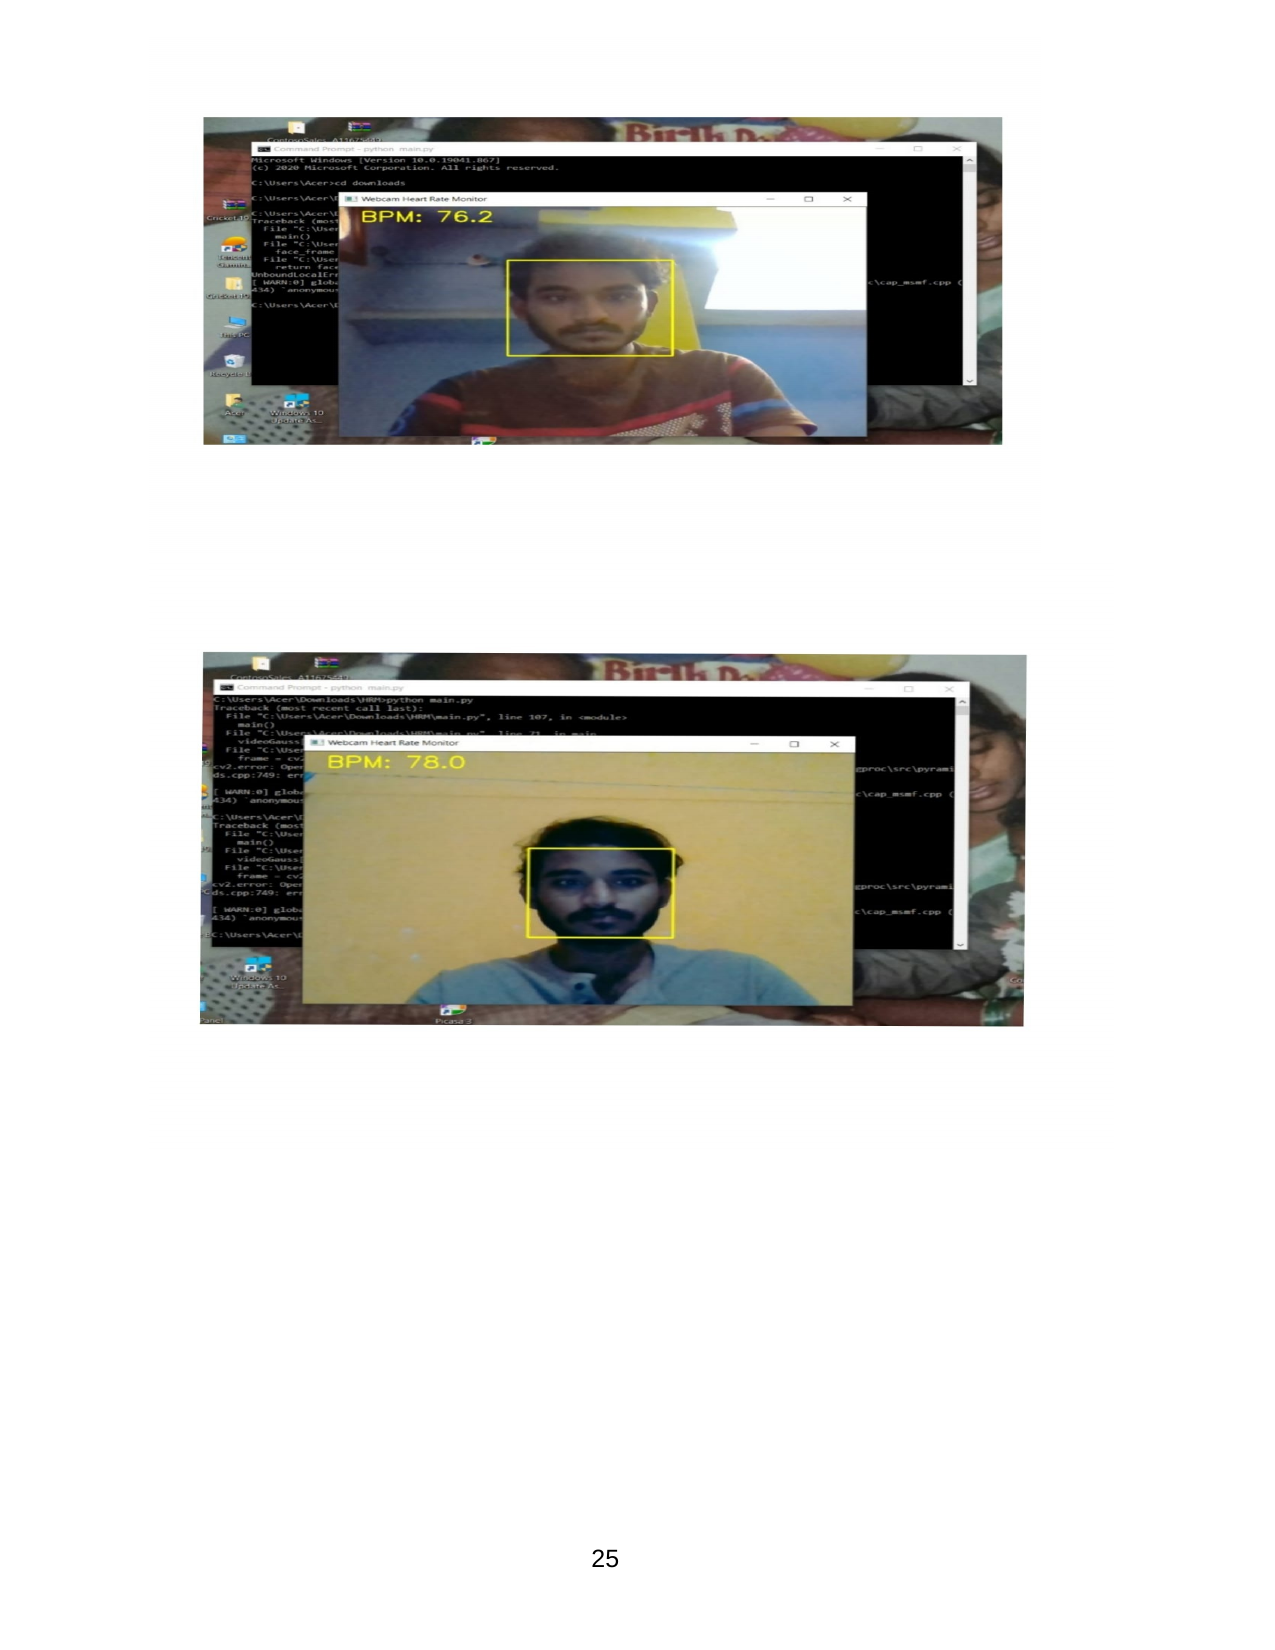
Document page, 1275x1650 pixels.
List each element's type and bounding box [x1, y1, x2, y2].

picture [148, 35, 1041, 553]
picture [148, 557, 1115, 1149]
